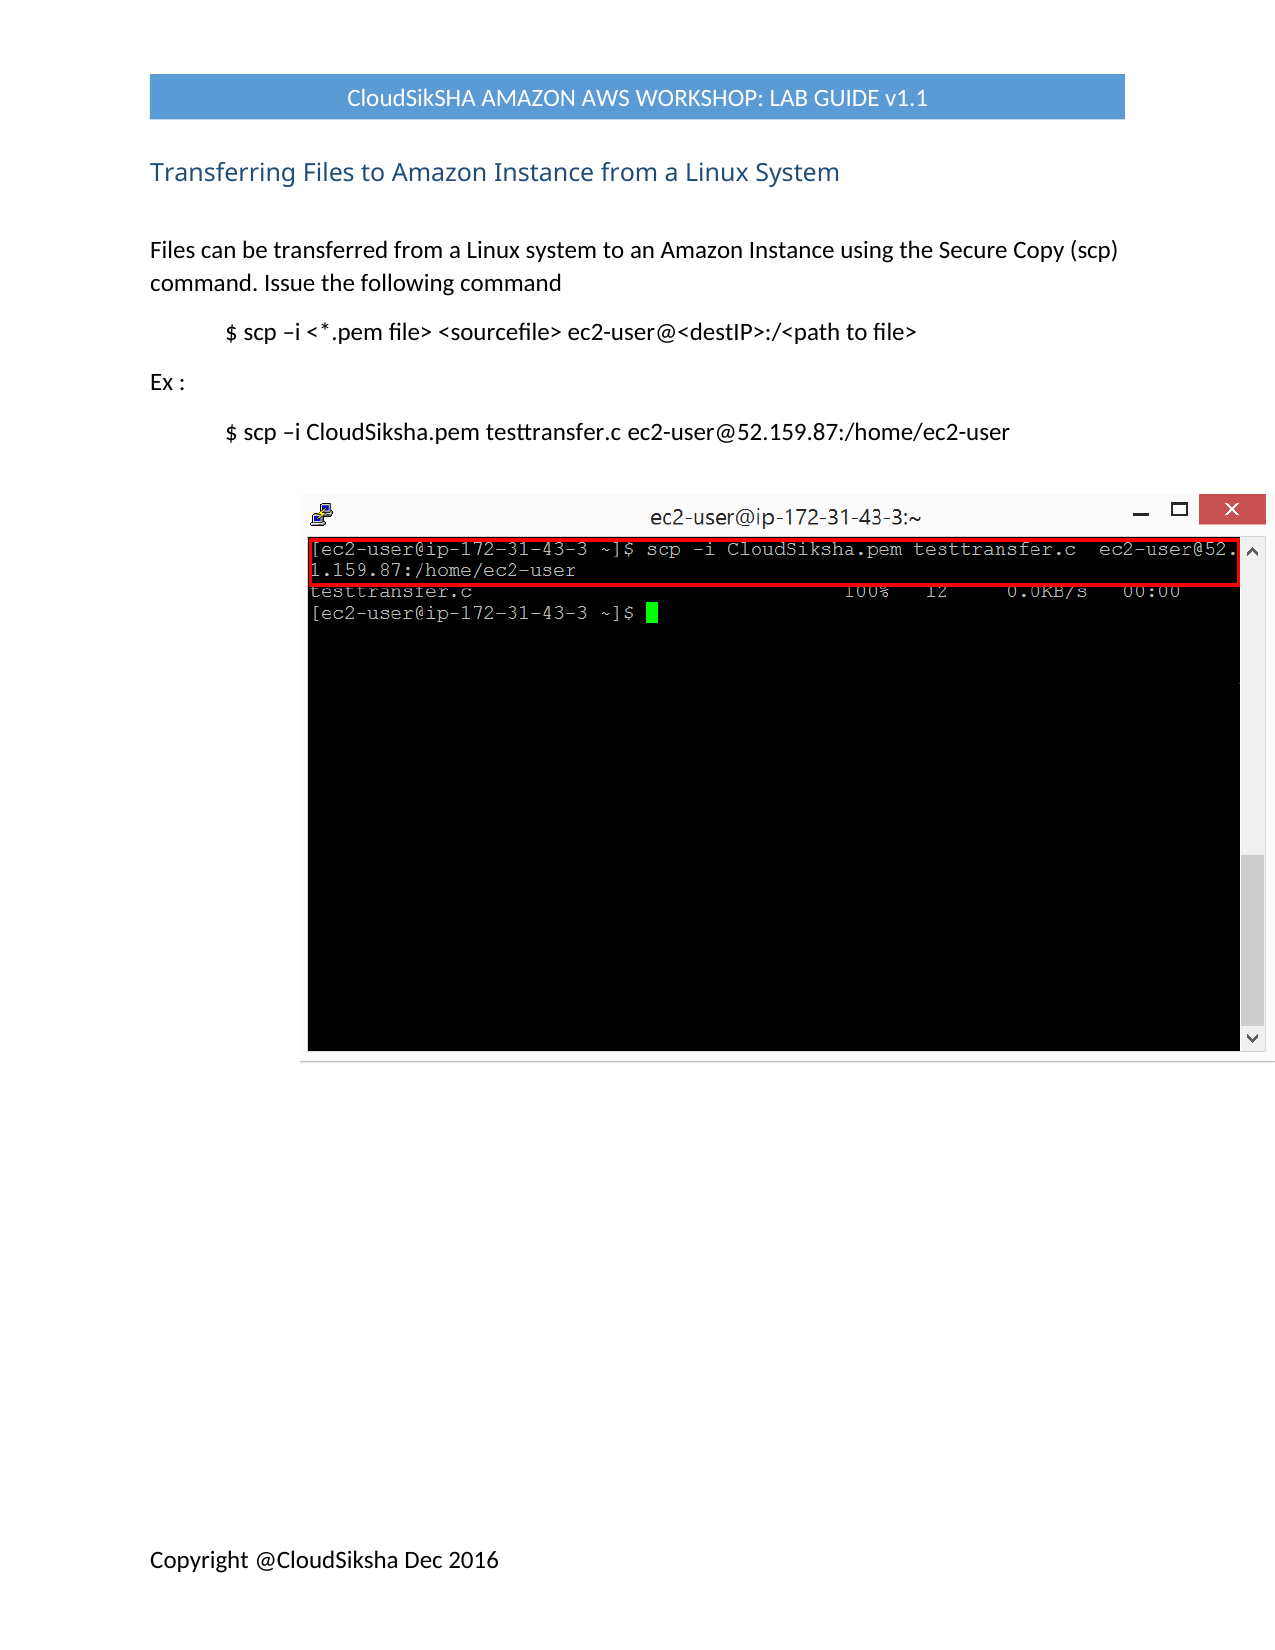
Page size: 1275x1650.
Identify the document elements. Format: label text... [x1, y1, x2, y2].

picture [300, 494, 1275, 1064]
subtitle Transferring Files to Amazon Instance from a Linux System [150, 154, 1125, 188]
text Files can be transferred from a Linux system to an Amazon Instance using the Secure Copy (scp) command. Issue the following command [150, 234, 1125, 297]
text $ scp –i CloudSiksha.pem testtransfer.c ec2-user@52.159.87:/home/ec2-user [150, 416, 1125, 446]
text Ex : [150, 366, 1125, 397]
text $ scp –i <*.pem file> <sourcefile> ec2-user@<destIP>:/<path to file> [150, 317, 1125, 347]
